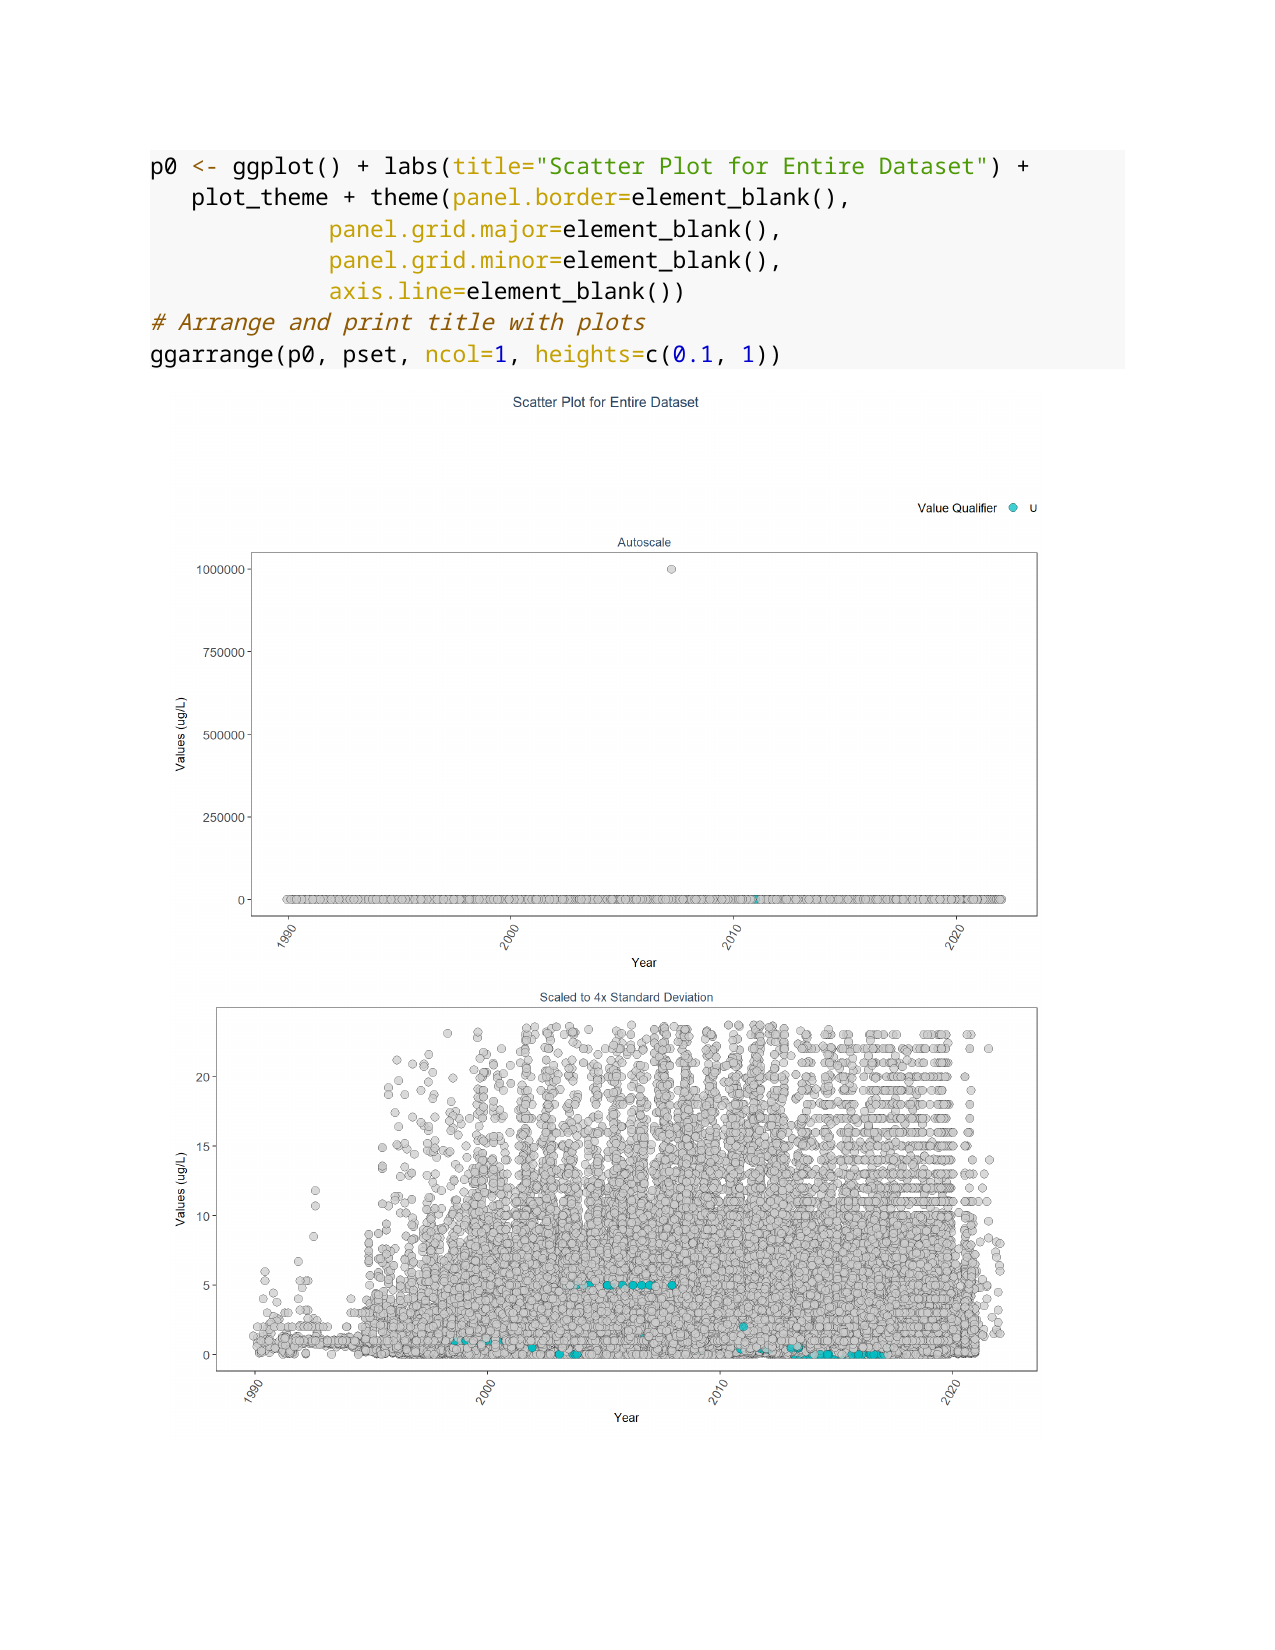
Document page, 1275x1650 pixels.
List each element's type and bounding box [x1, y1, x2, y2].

text [150, 150, 1125, 369]
picture [168, 389, 1044, 1440]
